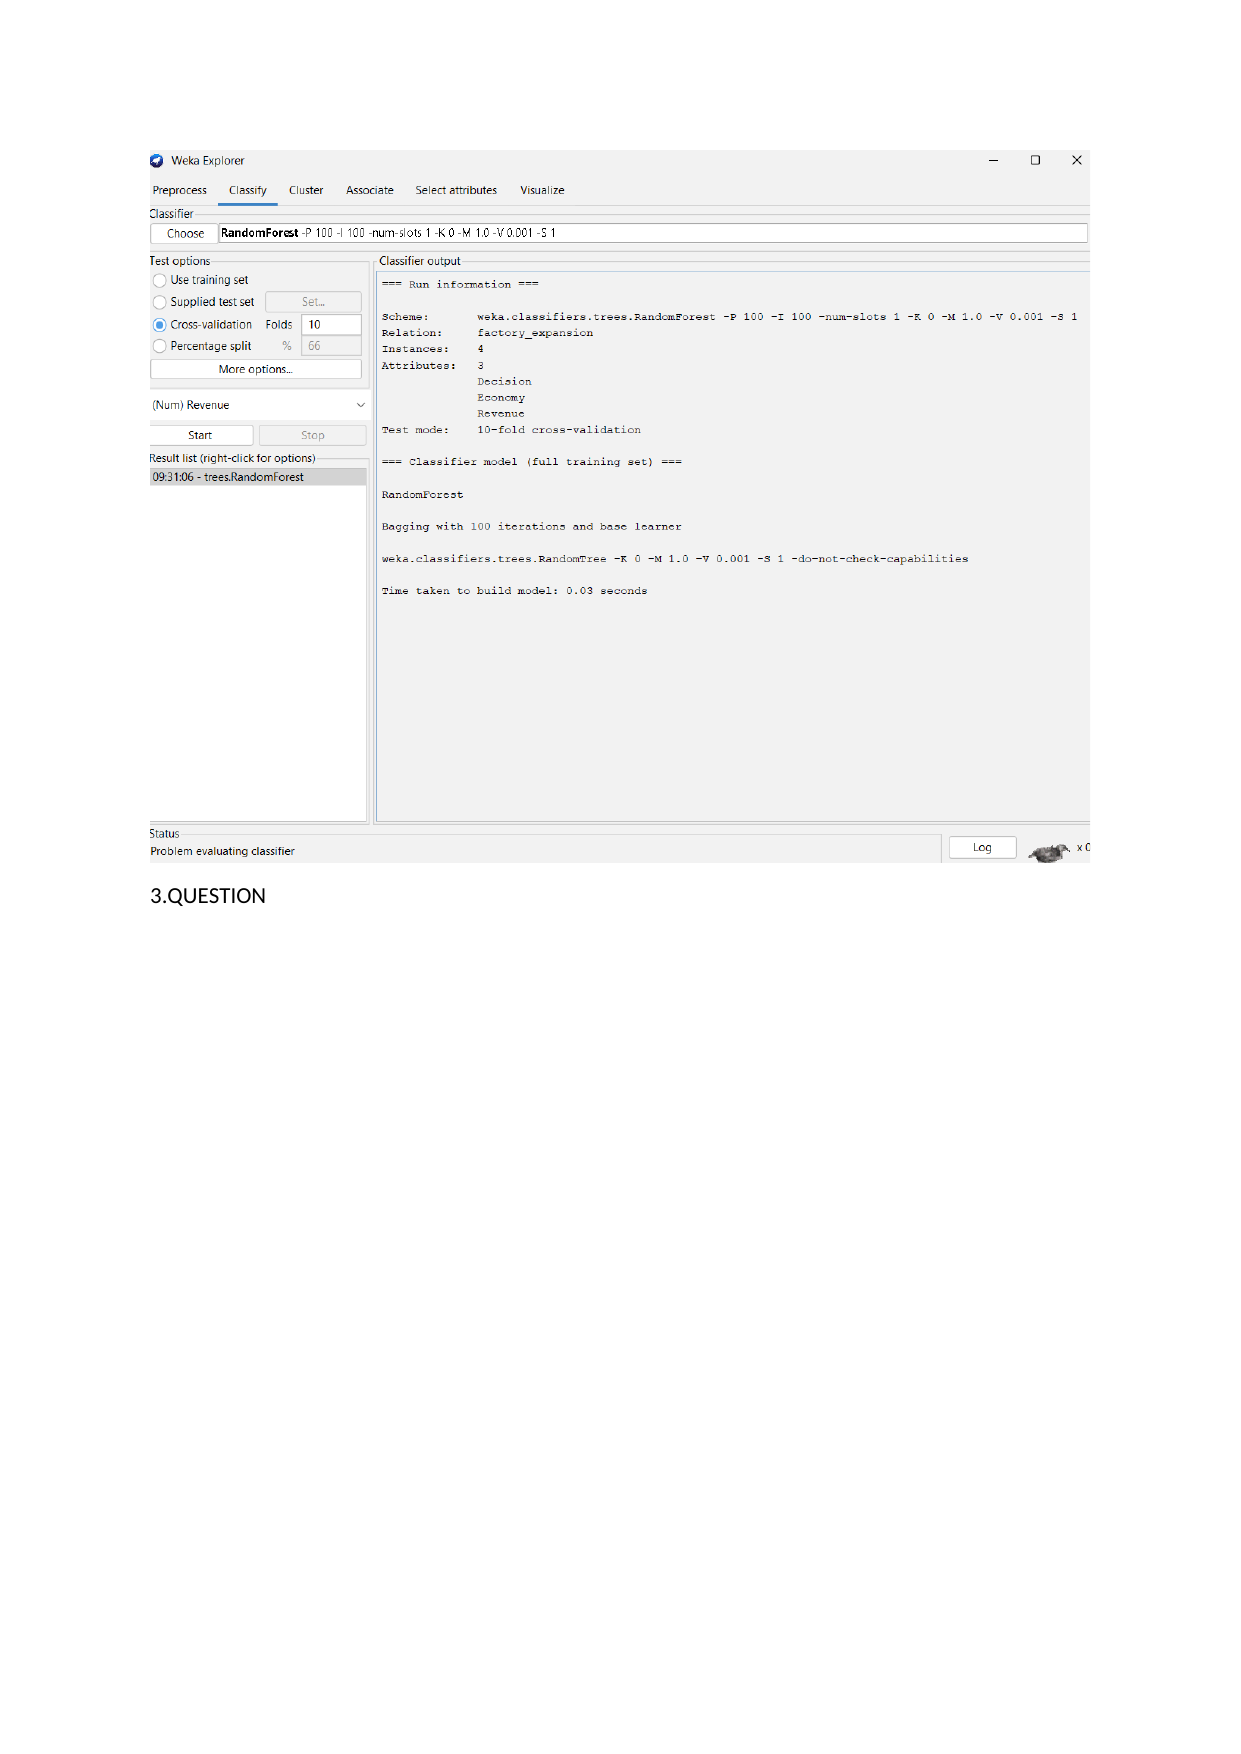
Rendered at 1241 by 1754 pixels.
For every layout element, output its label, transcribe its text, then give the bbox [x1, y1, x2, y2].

text 3.QUESTION [150, 881, 1090, 909]
picture [150, 150, 1091, 863]
